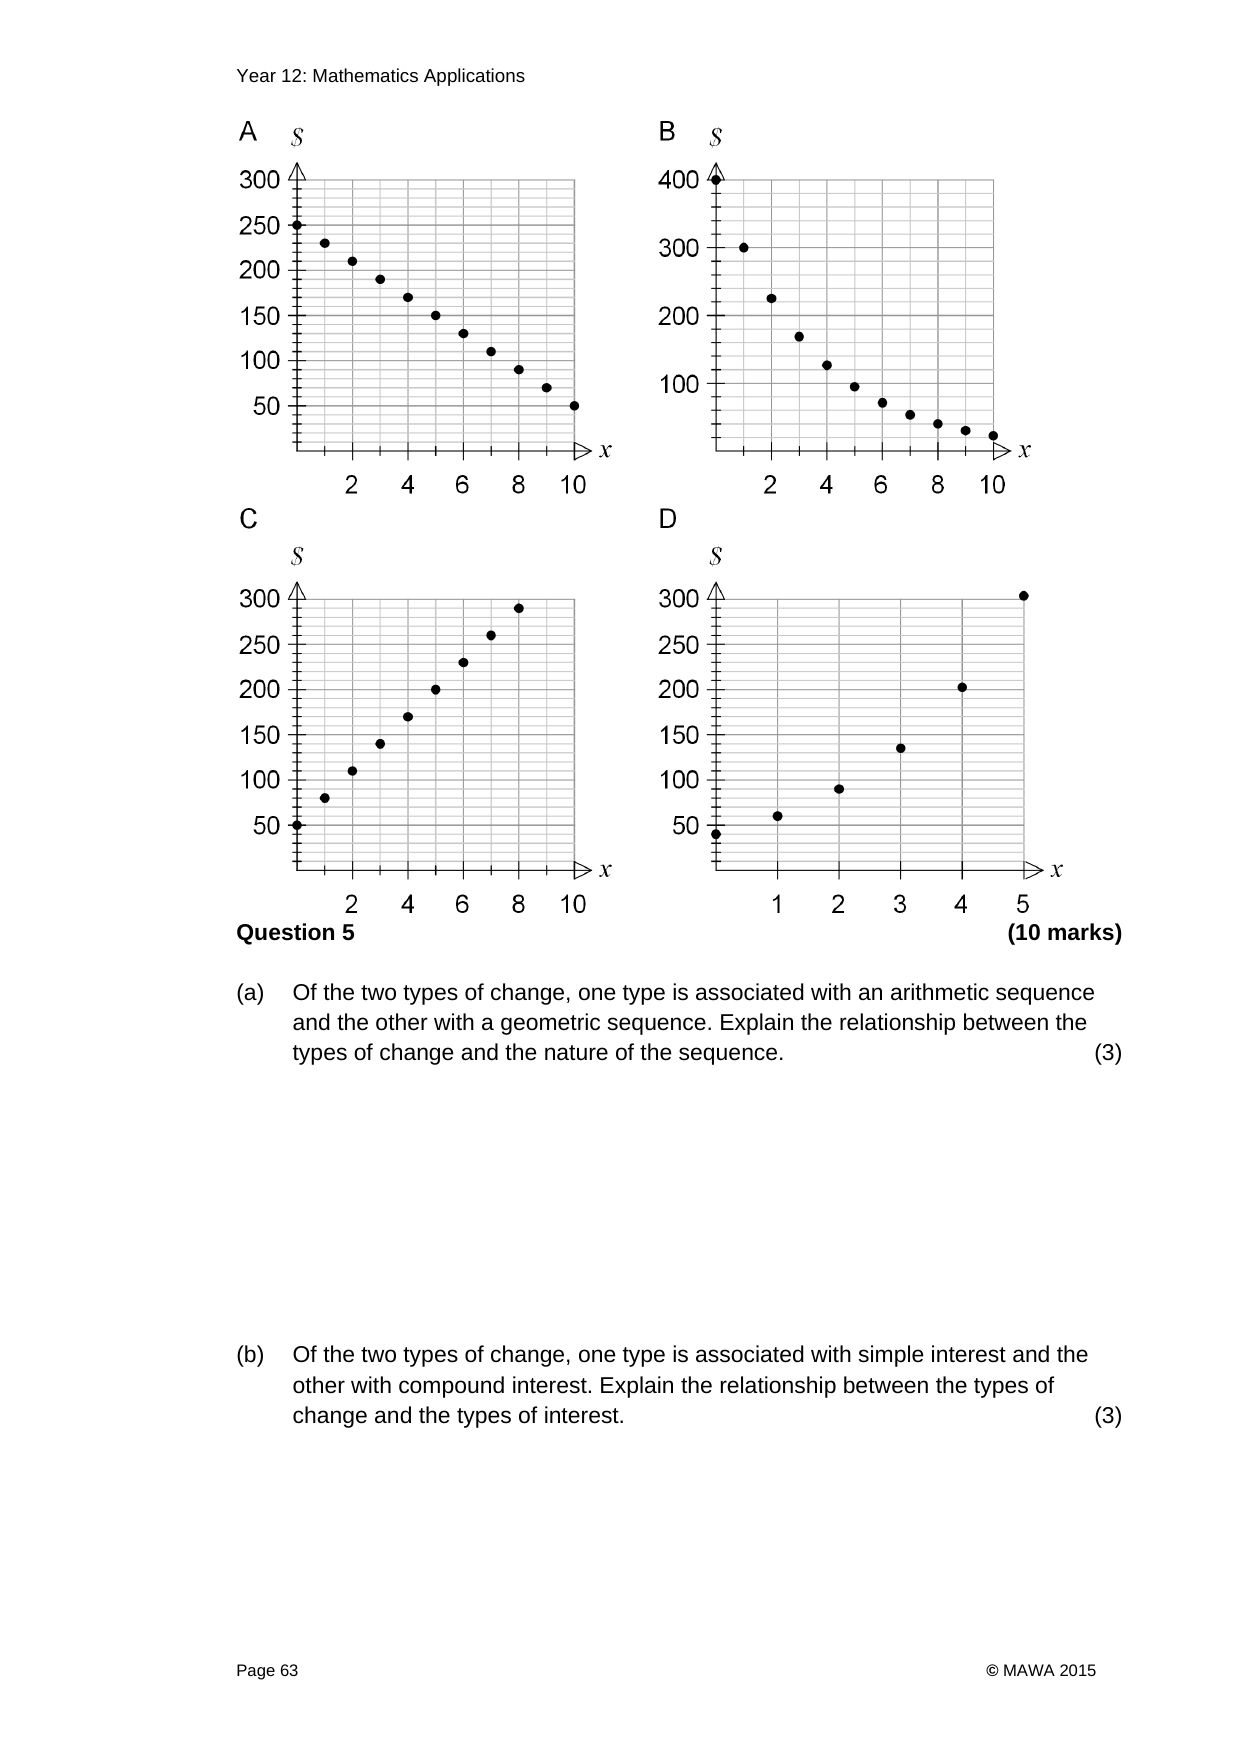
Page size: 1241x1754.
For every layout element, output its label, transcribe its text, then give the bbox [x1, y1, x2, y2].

picture [236, 118, 1065, 915]
text (b) Of the two types of change, one type is associated with simple interest and the other with compound interest. Explain the relationship between the types of change and the types of interest. (3) [236, 1341, 1122, 1428]
text (a) Of the two types of change, one type is associated with an arithmetic sequence and the other with a geometric sequence. Explain the relationship between the types of change and the nature of the sequence. (3) [236, 979, 1122, 1066]
